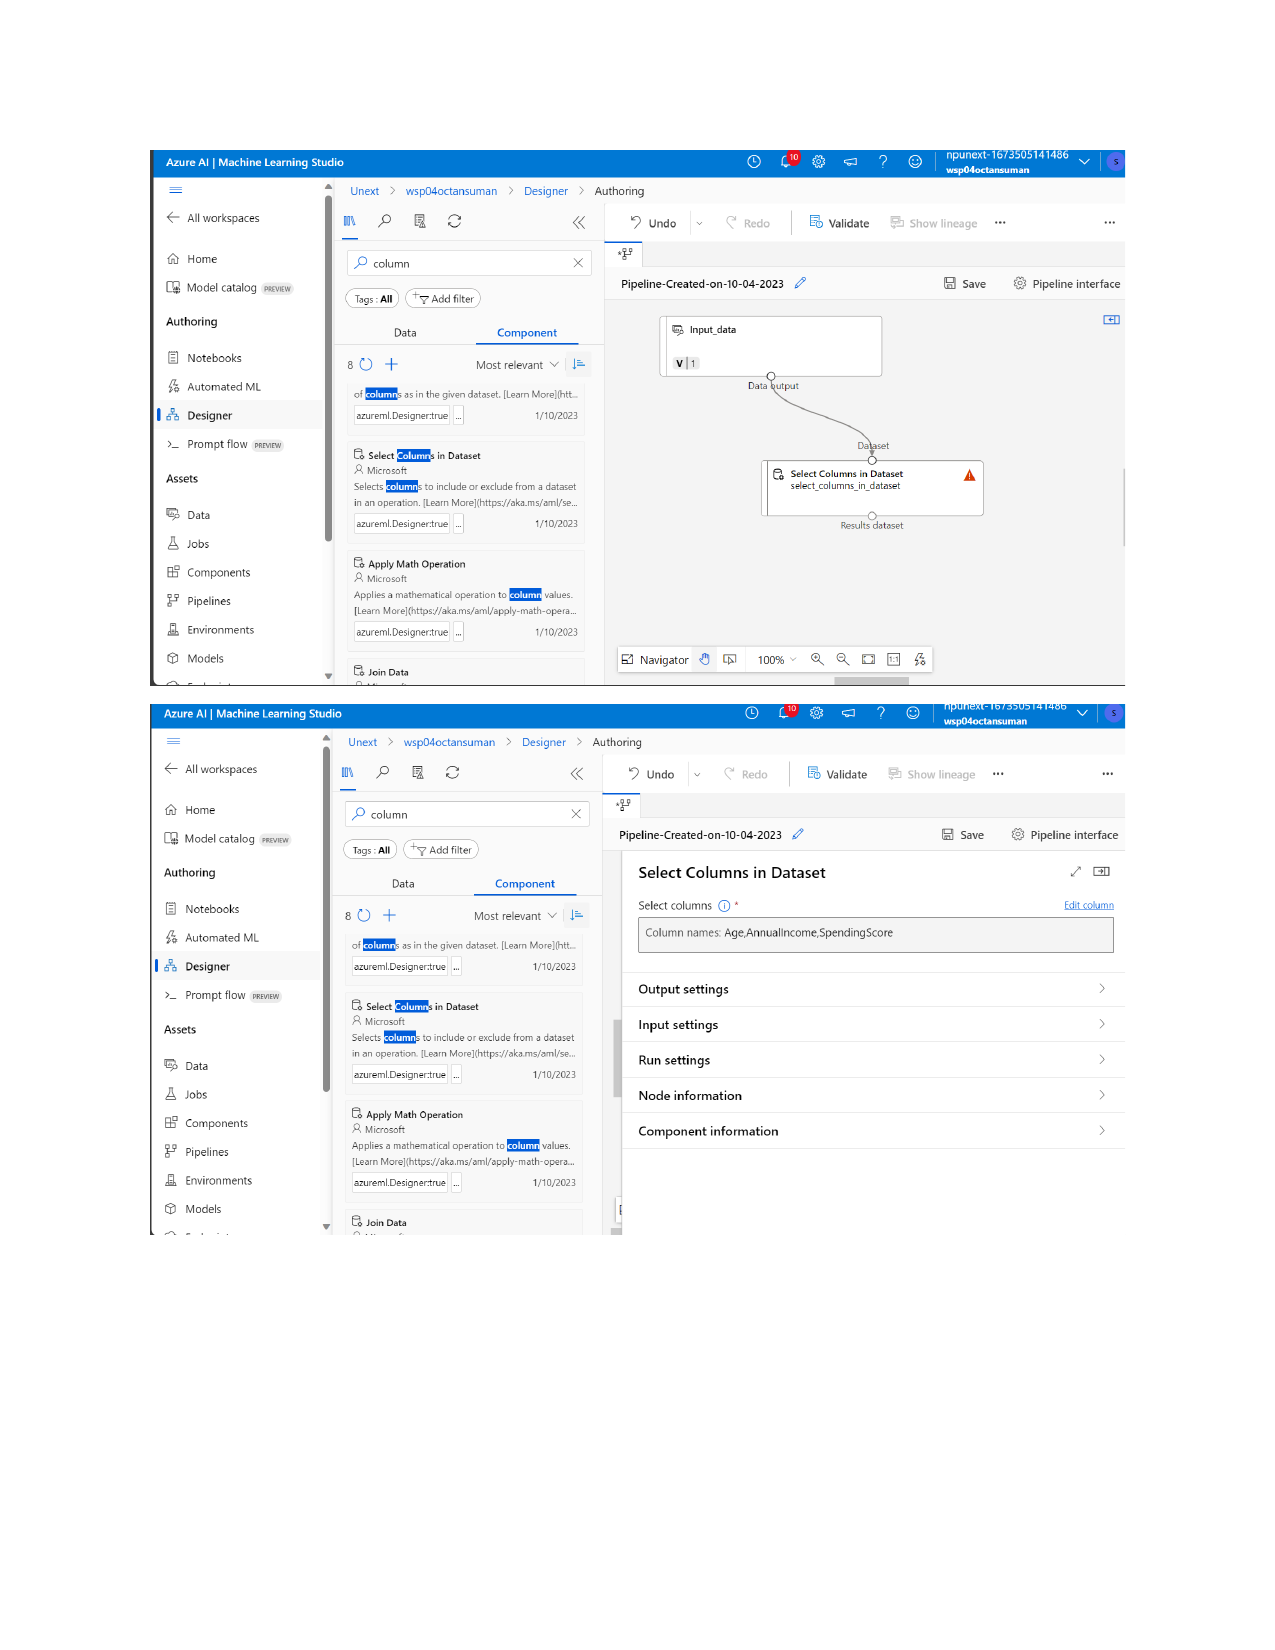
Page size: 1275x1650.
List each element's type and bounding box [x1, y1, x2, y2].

picture [150, 150, 1125, 686]
picture [150, 704, 1125, 1235]
